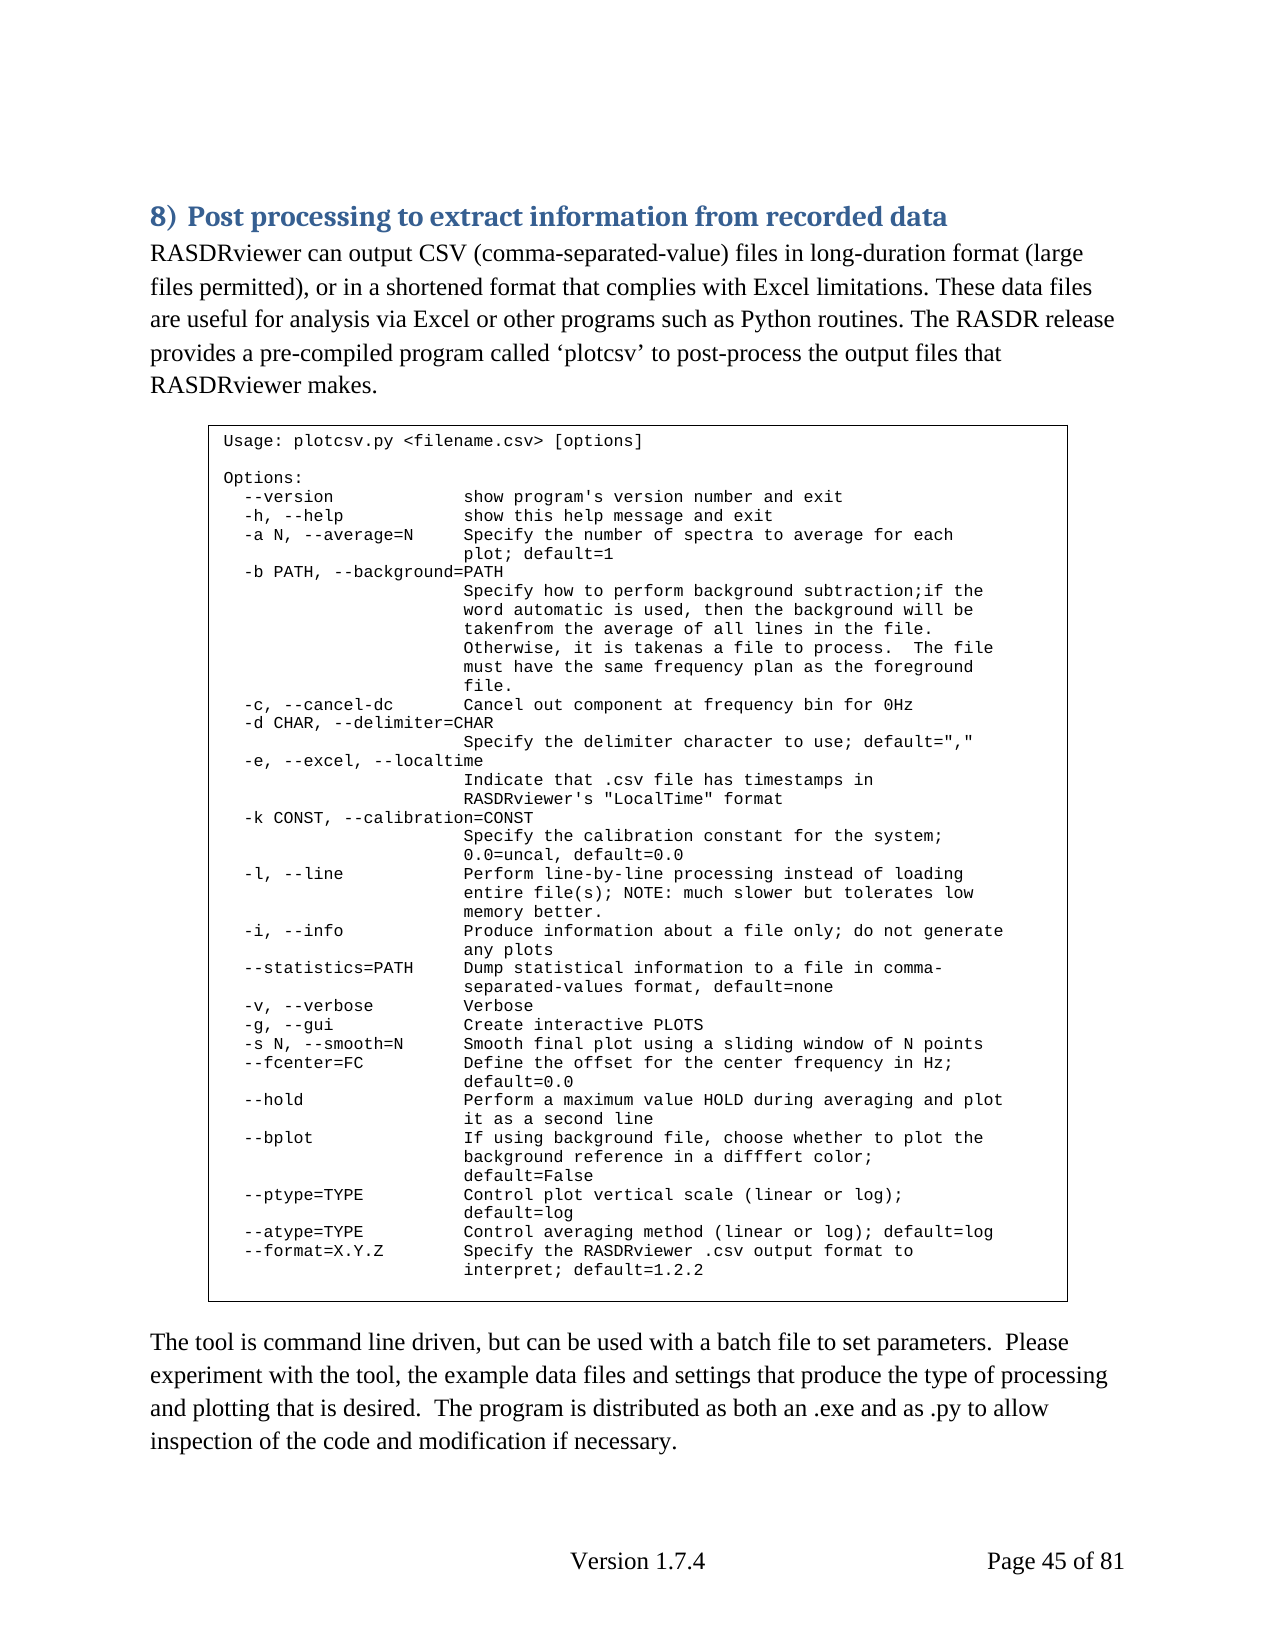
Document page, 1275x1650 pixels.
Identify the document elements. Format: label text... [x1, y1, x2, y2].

subtitle Post processing to extract information from recorded data [150, 200, 1125, 233]
text The tool is command line driven, but can be used with a batch file to set parameters. Please experiment with the tool, the example data files and settings that produce the type of processing and plotting that is desired. The program is distributed as both an .exe and as .py to allow inspection of the code and modification if necessary. [150, 1327, 1125, 1454]
text RASDRviewer can output CSV (comma-separated-value) files in long-duration format (large files permitted), or in a shortened format that complies with Excel limitations. These data files are useful for analysis via Excel or other programs such as Python routines. The RASDR release provides a pre-compiled program called ‘plotcsv’ to post-process the output files that RASDRviewer makes. [150, 238, 1125, 399]
